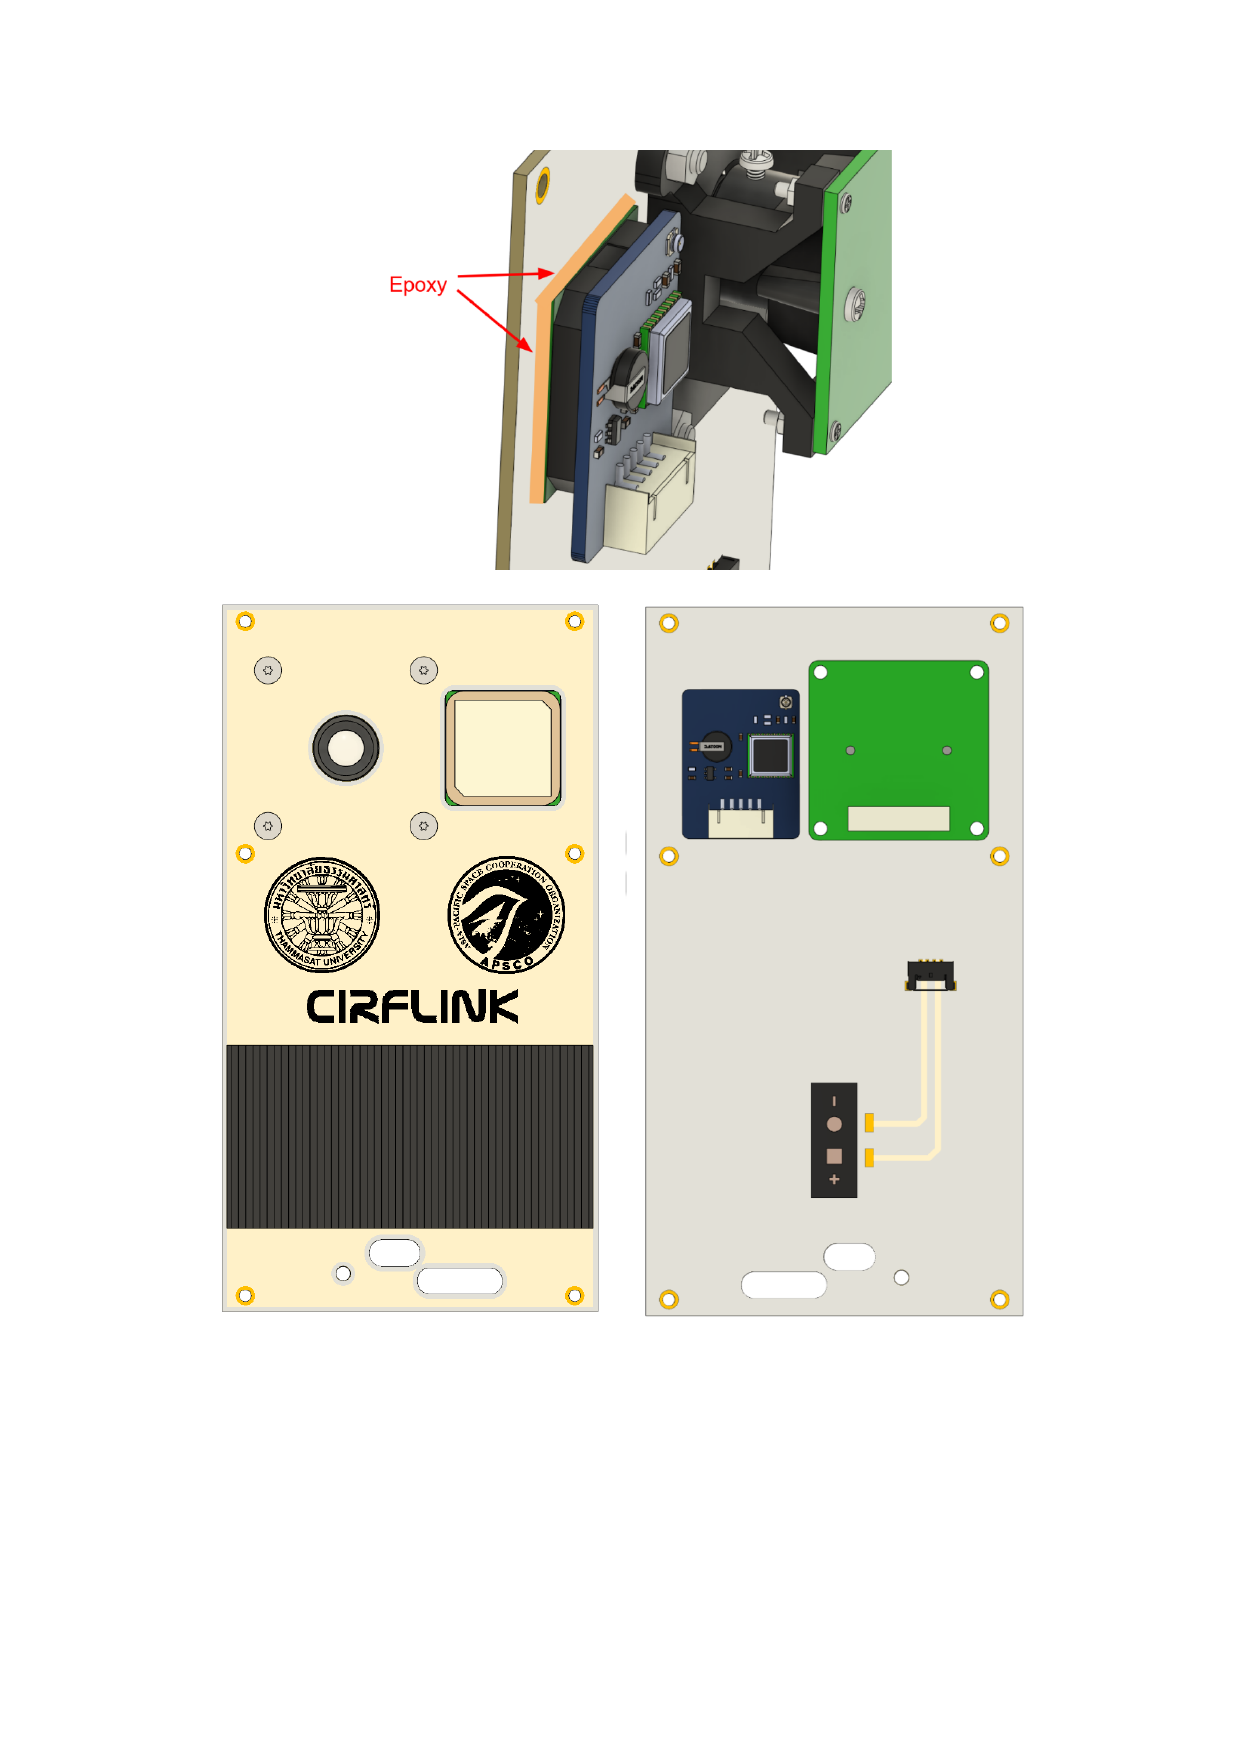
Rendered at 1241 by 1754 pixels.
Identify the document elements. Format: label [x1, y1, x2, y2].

picture [195, 589, 1044, 1328]
picture [265, 150, 976, 570]
